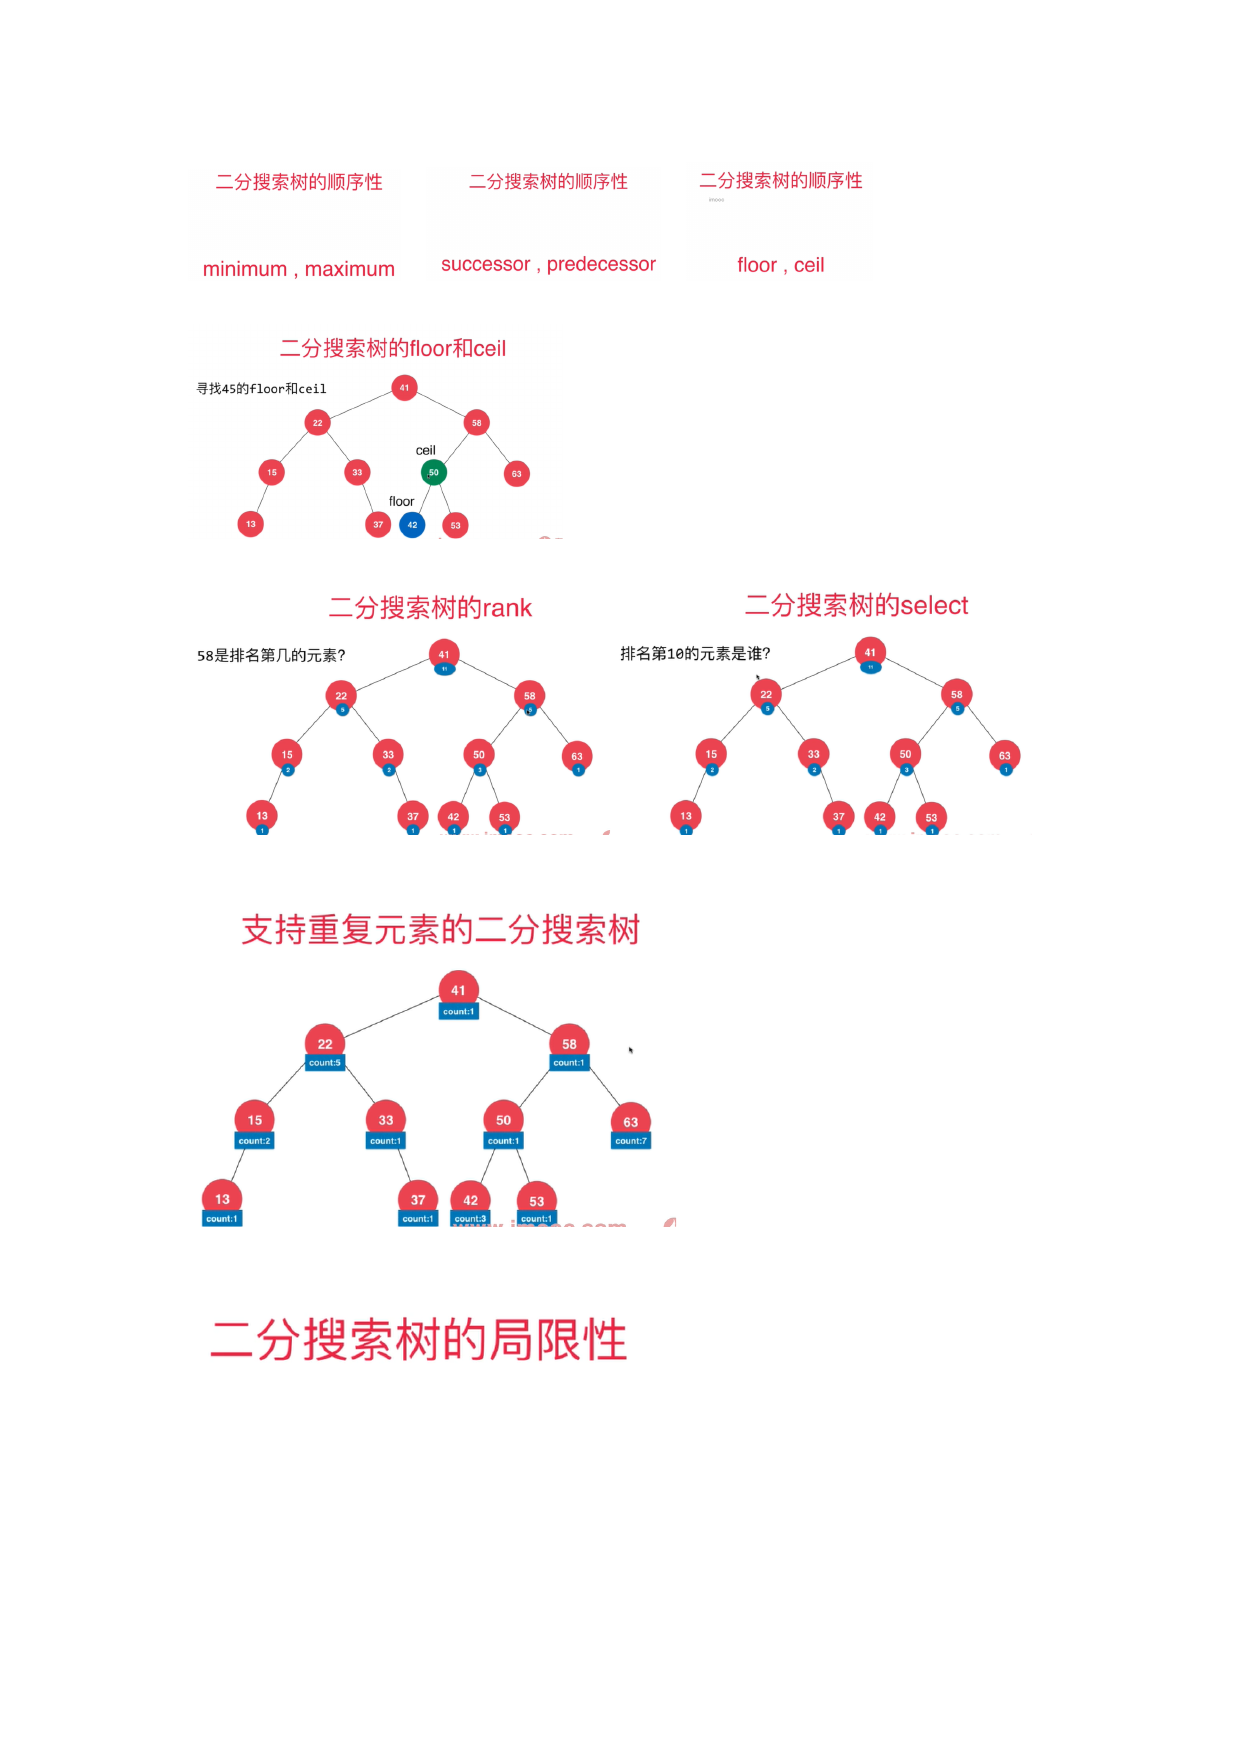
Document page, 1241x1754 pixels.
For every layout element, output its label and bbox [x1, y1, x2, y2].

picture [187, 324, 563, 539]
picture [187, 169, 401, 281]
picture [187, 1299, 652, 1386]
picture [425, 167, 662, 281]
picture [187, 909, 677, 1227]
picture [187, 584, 1032, 835]
picture [686, 162, 874, 281]
